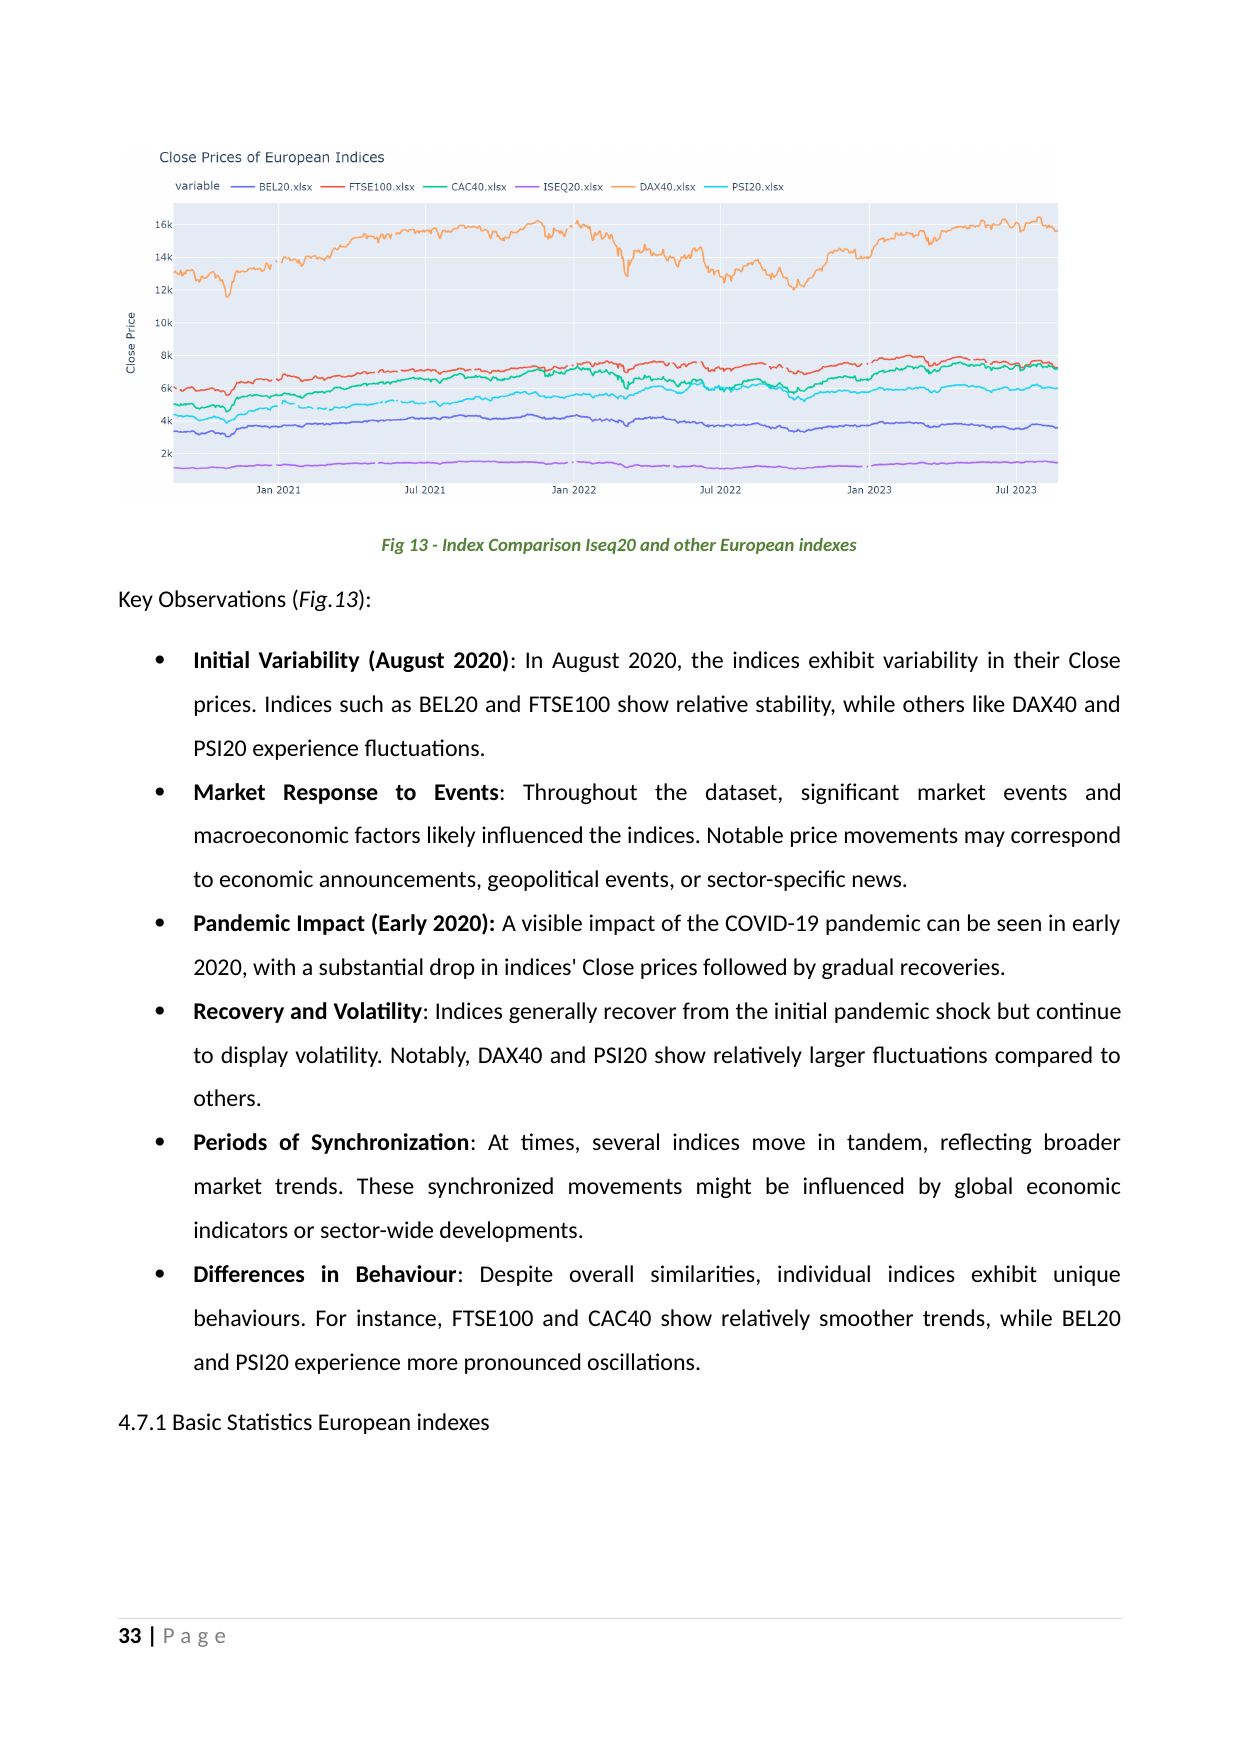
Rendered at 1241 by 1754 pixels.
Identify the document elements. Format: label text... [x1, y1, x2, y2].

text 4.7.1 Basic Statistics European indexes [118, 1407, 1122, 1436]
list Periods of Synchronization: At times, several indices move in tandem, reflecting broader market trends. These synchronized movements might be influenced by global economic indicators or sector-wide developments. [156, 1127, 1122, 1244]
text Key Observations (Fig.13): [118, 584, 1122, 614]
list Pandemic Impact (Early 2020): A visible impact of the COVID-19 pandemic can be seen in early 2020, with a substantial drop in indices' Close prices followed by gradual recoveries. [156, 908, 1122, 981]
picture [118, 147, 1059, 503]
list Market Response to Events: Throughout the dataset, significant market events and macroeconomic factors likely influenced the indices. Notable price movements may correspond to economic announcements, geopolitical events, or sector-specific news. [156, 777, 1122, 893]
list Differences in Behaviour: Despite overall similarities, individual indices exhibit unique behaviours. For instance, FTSE100 and CAC40 show relatively smoother trends, while BEL20 and PSI20 experience more pronounced oscillations. [156, 1259, 1122, 1376]
text Fig 13 - Index Comparison Iseq20 and other European indexes [118, 533, 1122, 556]
list Recovery and Volatility: Indices generally recover from the initial pandemic shock but continue to display volatility. Notably, DAX40 and PSI20 show relatively larger fluctuations compared to others. [156, 996, 1122, 1113]
list Initial Variability (August 2020): In August 2020, the indices exhibit variability in their Close prices. Indices such as BEL20 and FTSE100 show relative stability, while others like DAX40 and PSI20 experience fluctuations. [156, 645, 1122, 762]
